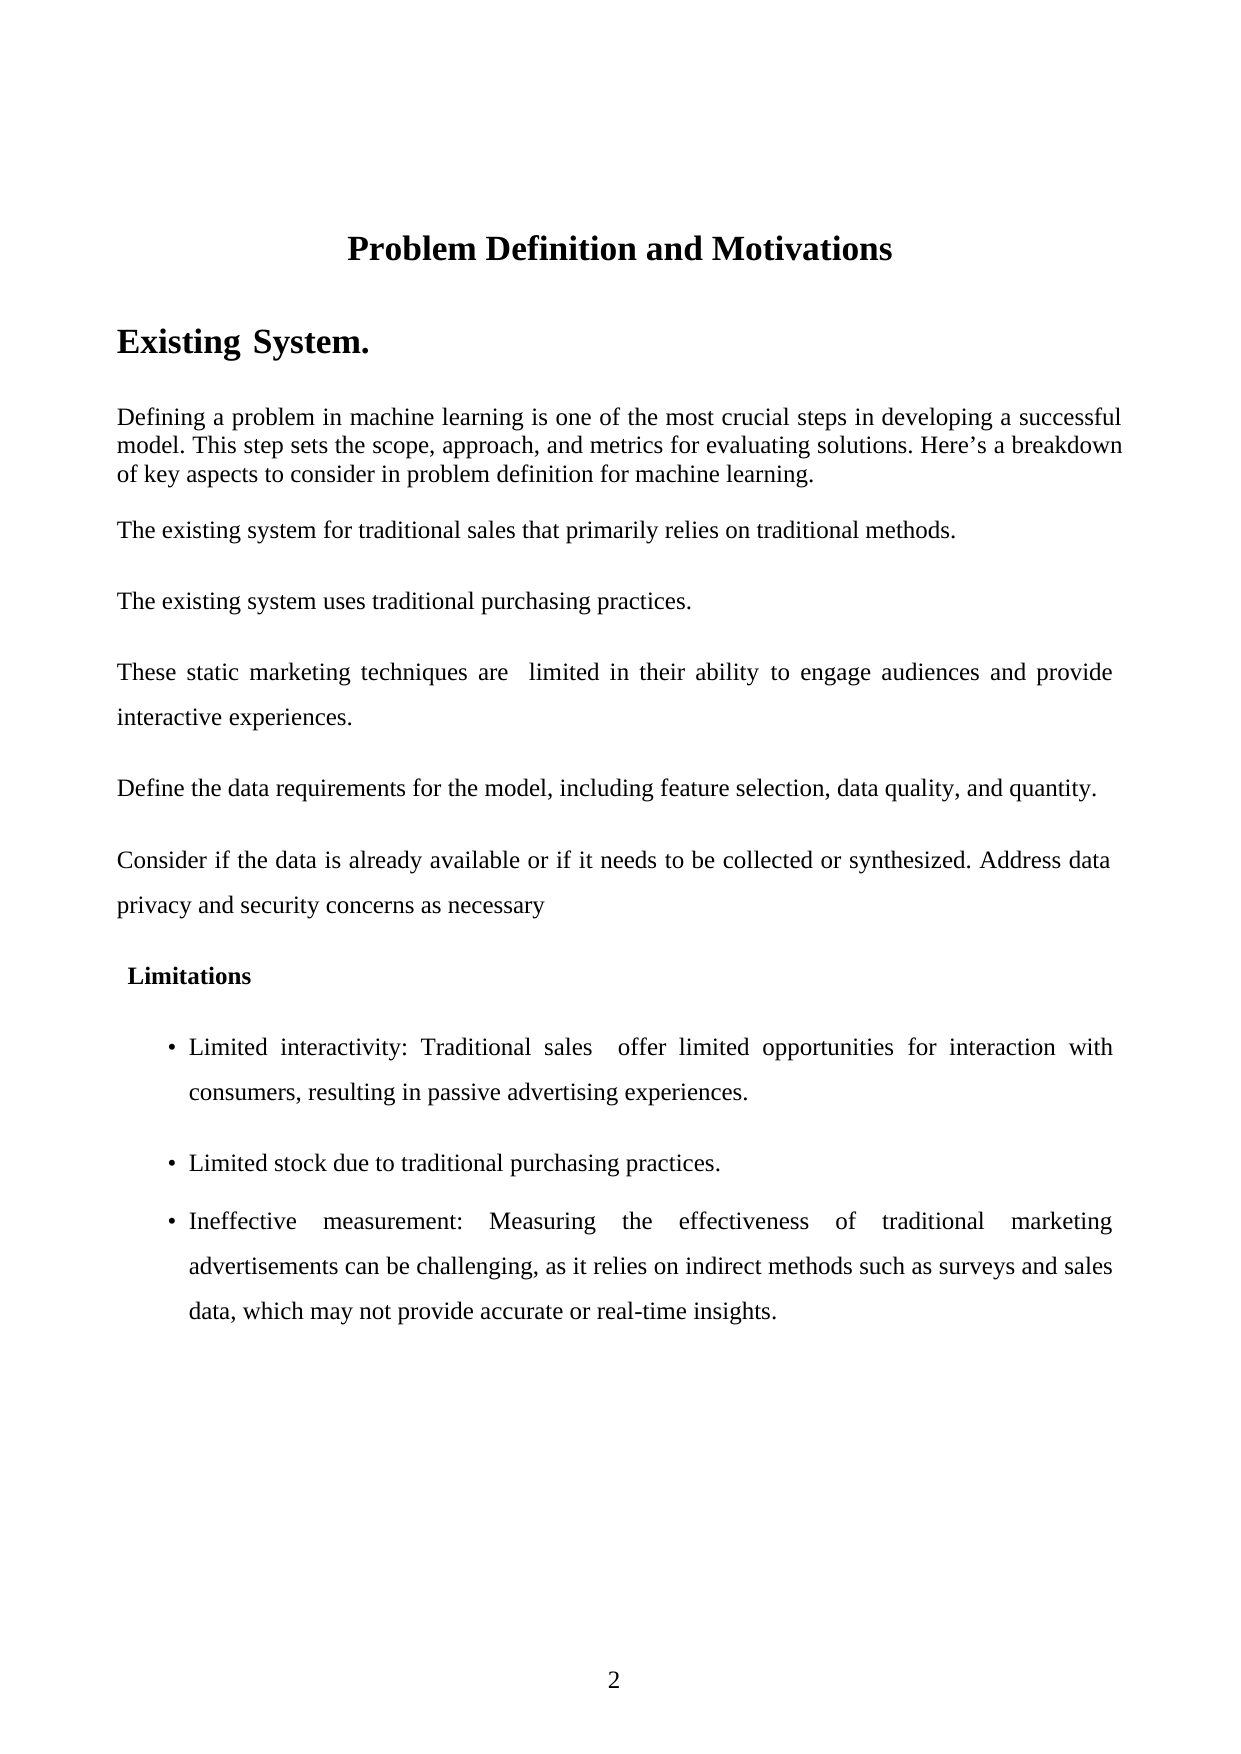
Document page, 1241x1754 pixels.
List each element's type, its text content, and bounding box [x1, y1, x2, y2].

list Ineffective measurement: Measuring the effectiveness of traditional marketing advertisements can be challenging, as it relies on indirect methods such as surveys and sales data, which may not provide accurate or real-time insights. [167, 1206, 1113, 1325]
text Define the data requirements for the model, including feature selection, data quality, and quantity. [117, 773, 1113, 802]
text These static marketing techniques are limited in their ability to engage audiences and provide interactive experiences. [117, 657, 1113, 731]
text Defining a problem in machine learning is one of the most crucial steps in developing a successful model. This step sets the scope, approach, and metrics for evaluating solutions. Here’s a breakdown of key aspects to consider in problem definition for machine learning. [117, 402, 1123, 488]
text Consider if the data is already available or if it needs to be collected or synthesized. Address data privacy and security concerns as necessary [117, 845, 1113, 918]
text The existing system uses traditional purchasing practices. [117, 586, 1113, 615]
text Problem Definition and Motivations [340, 227, 900, 268]
text Limitations [127, 961, 1113, 990]
list Limited stock due to traditional purchasing practices. [167, 1148, 1113, 1177]
text Existing System. [117, 320, 1123, 361]
text The existing system for traditional sales that primarily relies on traditional methods. [117, 515, 1113, 543]
list Limited interactivity: Traditional sales offer limited opportunities for interaction with consumers, resulting in passive advertising experiences. [167, 1032, 1113, 1106]
